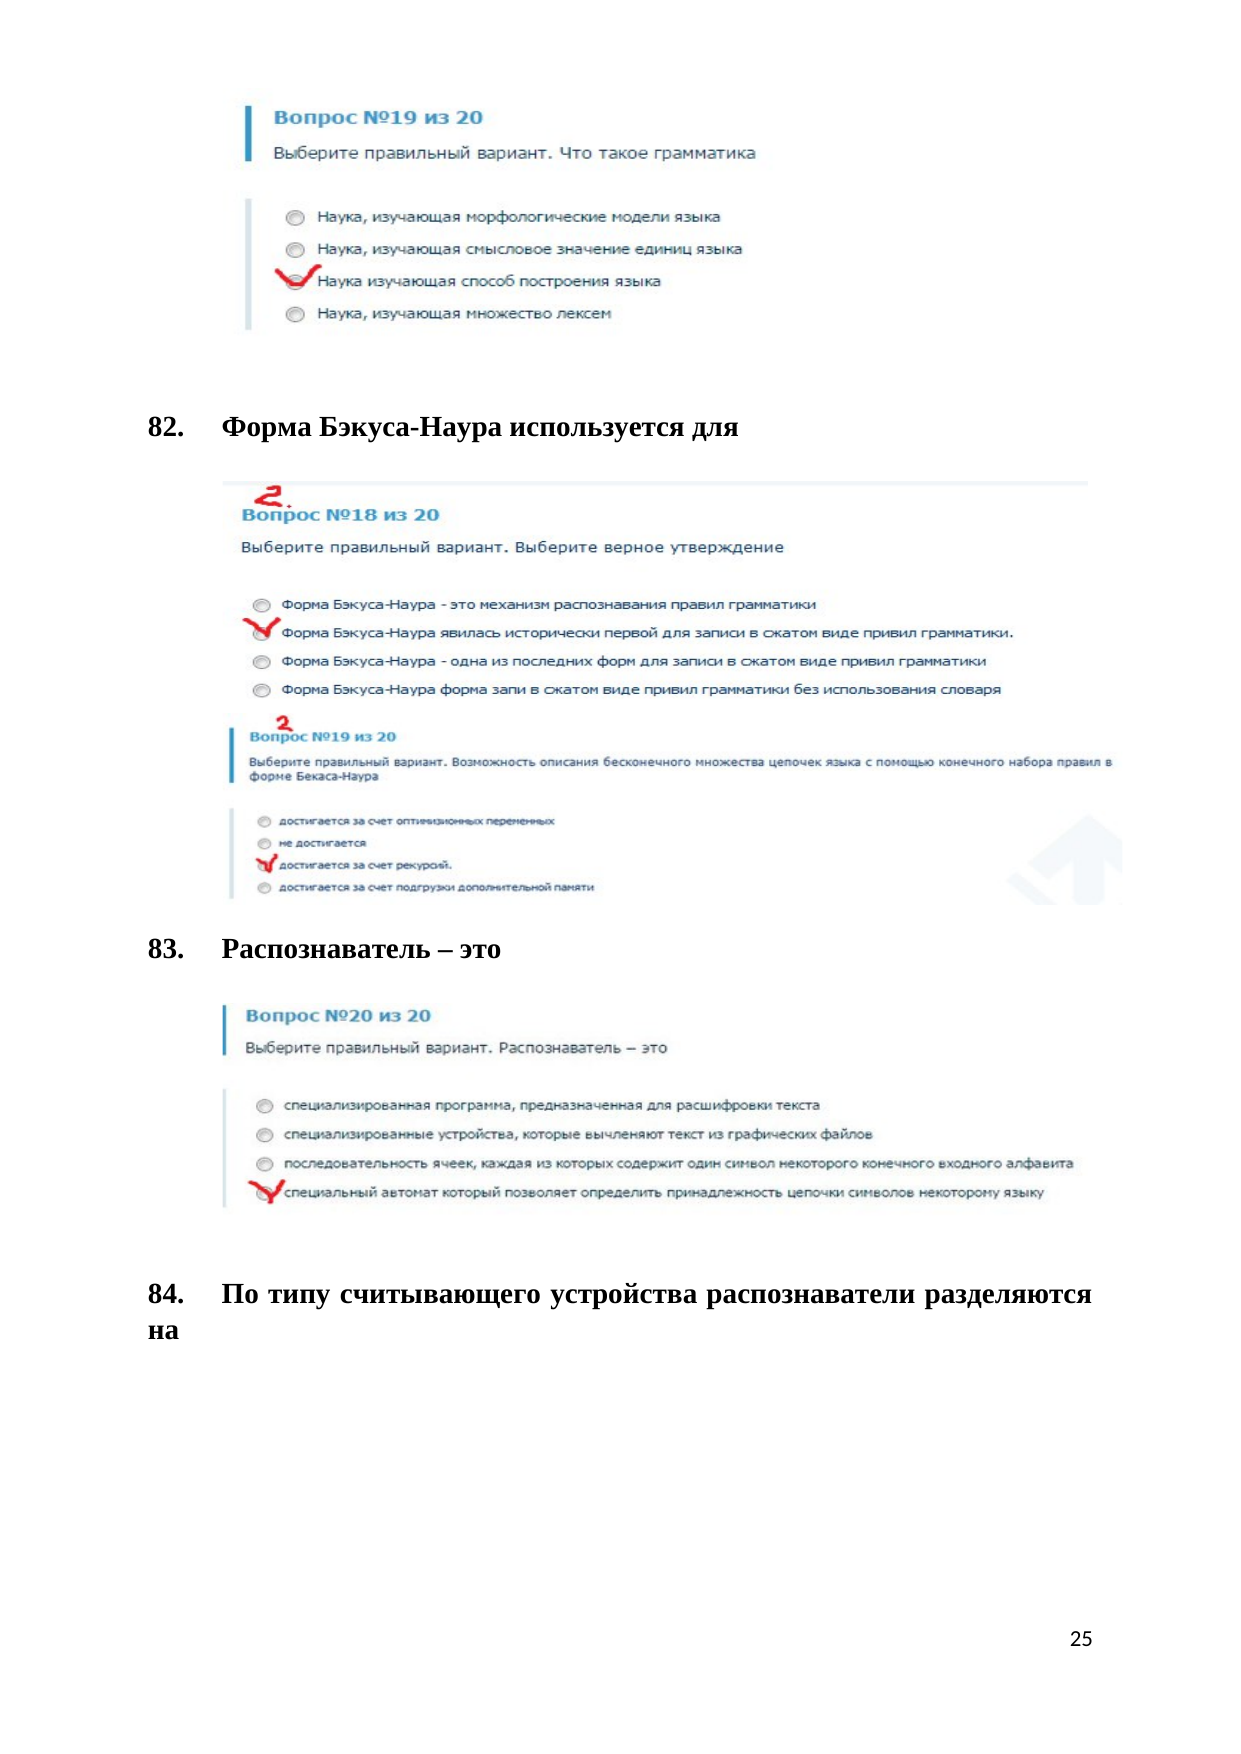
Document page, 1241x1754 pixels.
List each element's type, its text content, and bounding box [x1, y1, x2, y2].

subtitle 84. По типу считывающего устройства распознаватели разделяются на [148, 1276, 1093, 1346]
picture [222, 481, 1088, 711]
picture [222, 1003, 1088, 1219]
picture [222, 713, 1123, 905]
subtitle 83. Распознаватель – это [148, 932, 1093, 965]
subtitle 82. Форма Бэкуса-Наура используется для [148, 409, 1093, 443]
picture [222, 88, 776, 352]
